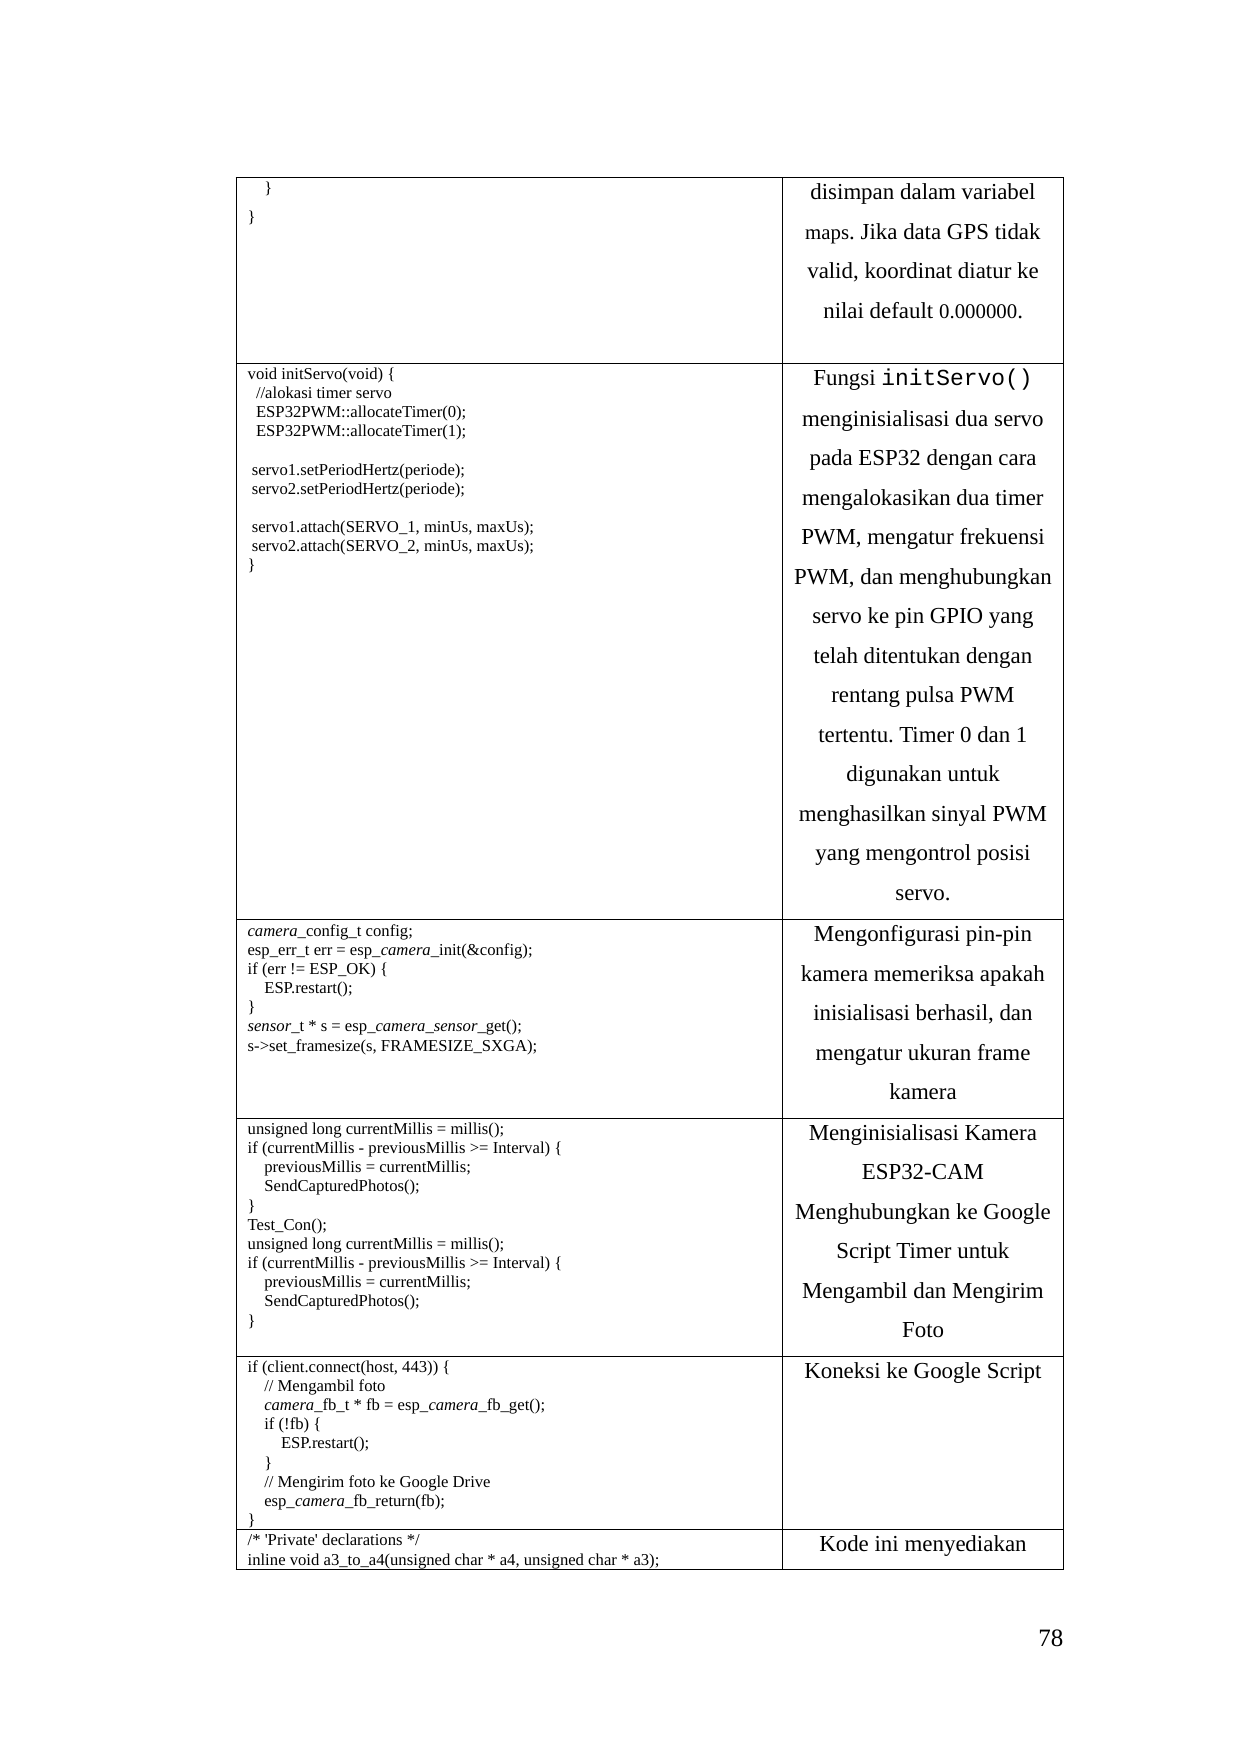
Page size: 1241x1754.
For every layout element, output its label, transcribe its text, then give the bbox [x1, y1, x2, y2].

table_cell Fungsi initServo() menginisialisasi dua servo pada ESP32 dengan cara mengalokasikan dua timer PWM, mengatur frekuensi PWM, dan menghubungkan servo ke pin GPIO yang telah ditentukan dengan rentang pulsa PWM tertentu. Timer 0 dan 1 digunakan untuk menghasilkan sinyal PWM yang mengontrol posisi servo. [783, 364, 1063, 919]
table_cell if (client.connect(host, 443)) { // Mengambil foto camera_fb_t * fb = esp_camera_fb_get(); if (!fb) { ESP.restart(); } // Mengirim foto ke Google Drive esp_camera_fb_return(fb); } [237, 1357, 782, 1529]
table_cell unsigned long currentMillis = millis(); if (currentMillis - previousMillis >= Interval) { previousMillis = currentMillis; SendCapturedPhotos(); } Test_Con(); unsigned long currentMillis = millis(); if (currentMillis - previousMillis >= Interval) { previousMillis = currentMillis; SendCapturedPhotos(); } [237, 1119, 782, 1356]
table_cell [237, 1530, 782, 1568]
table_cell Menginisialisasi Kamera ESP32-CAM Menghubungkan ke Google Script Timer untuk Mengambil dan Mengirim Foto [783, 1119, 1063, 1356]
table_cell Koneksi ke Google Script [783, 1357, 1063, 1529]
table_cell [783, 178, 1063, 362]
table_cell camera_config_t config; esp_err_t err = esp_camera_init(&config); if (err != ESP_OK) { ESP.restart(); } sensor_t * s = esp_camera_sensor_get(); s->set_framesize(s, FRAMESIZE_SXGA); [237, 920, 782, 1118]
table_cell void initServo(void) { //alokasi timer servo ESP32PWM::allocateTimer(0); ESP32PWM::allocateTimer(1); servo1.setPeriodHertz(periode); servo2.setPeriodHertz(periode); servo1.attach(SERVO_1, minUs, maxUs); servo2.attach(SERVO_2, minUs, maxUs); } [237, 364, 782, 919]
table_cell Mengonfigurasi pin-pin kamera memeriksa apakah inisialisasi berhasil, dan mengatur ukuran frame kamera [783, 920, 1063, 1118]
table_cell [237, 178, 782, 362]
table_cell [783, 1530, 1063, 1568]
